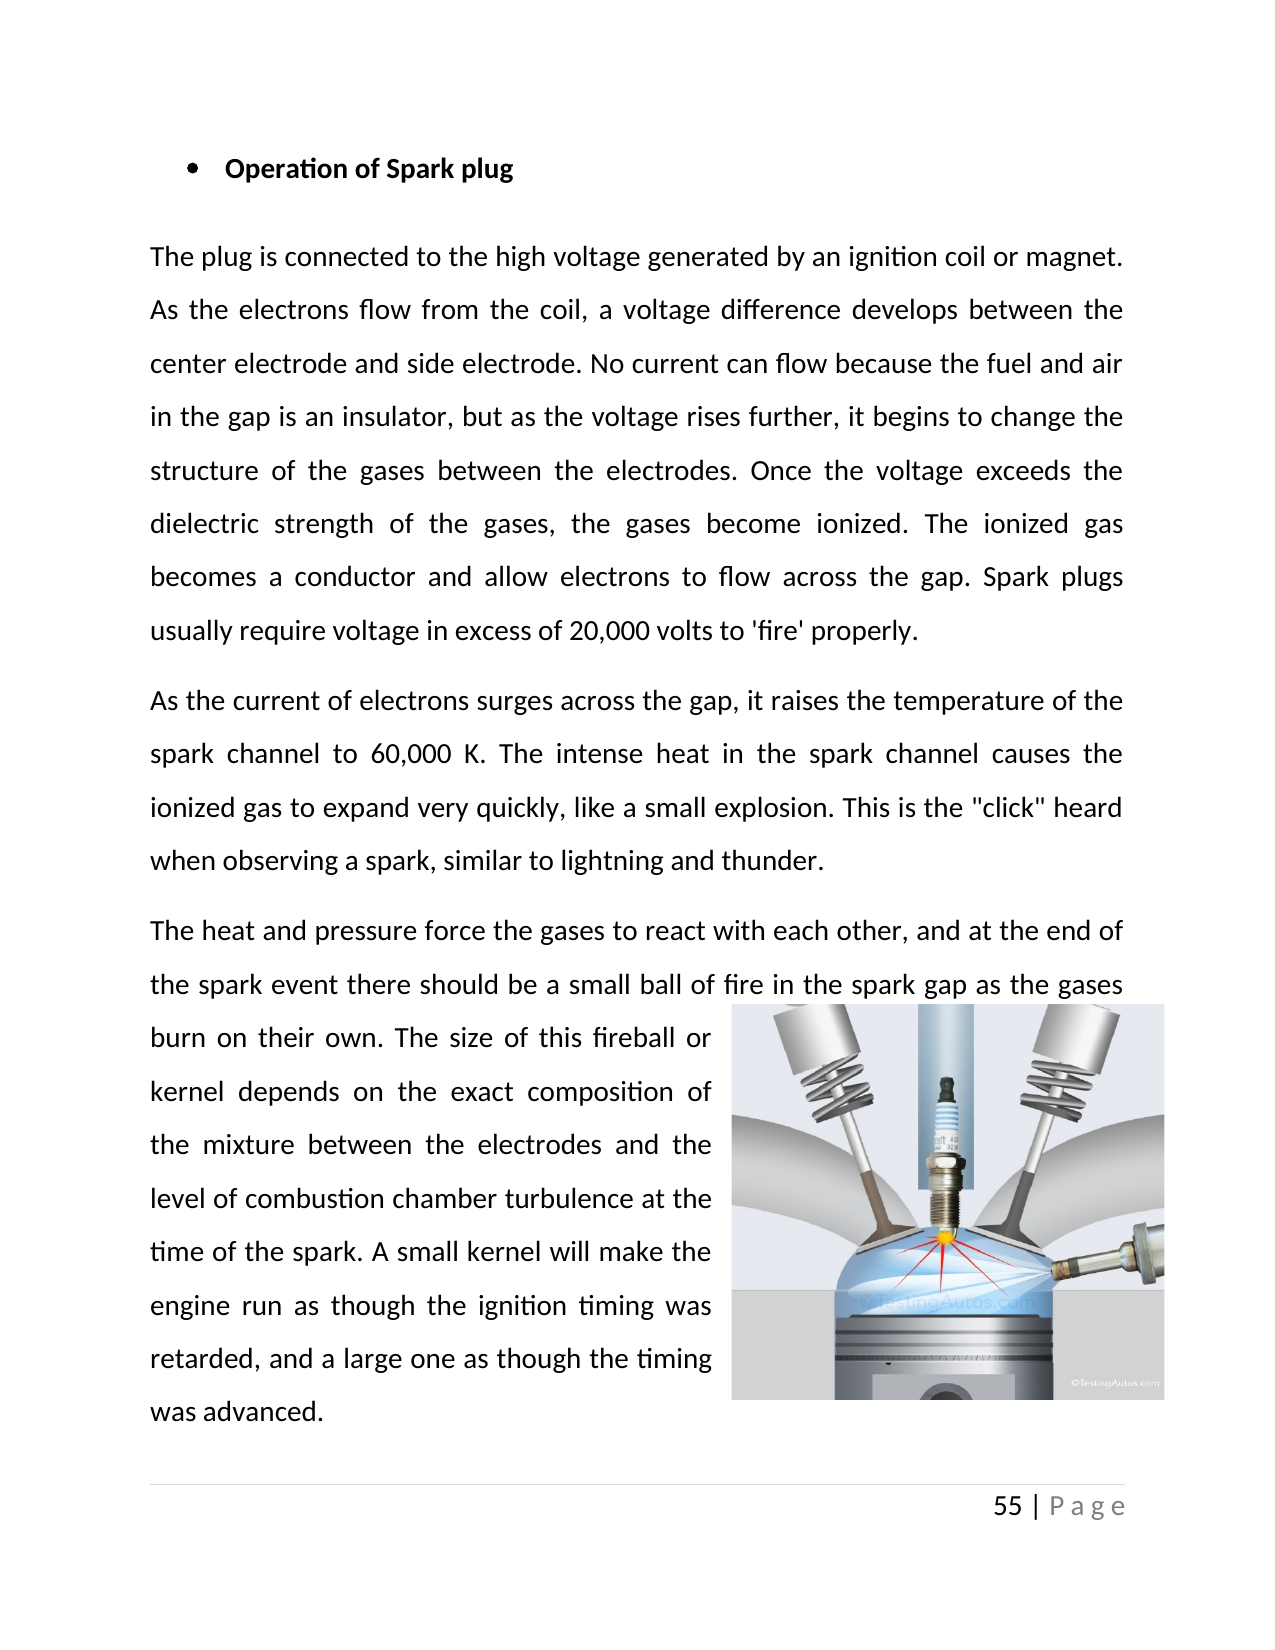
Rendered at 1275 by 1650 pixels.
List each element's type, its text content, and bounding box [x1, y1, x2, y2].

subtitle 3.2.3 Fuel pump [150, 1108, 1125, 1144]
text As the current of electrons surges across the gap, it raises the temperature of the spark channel to 60,000 K. The intense heat in the spark channel causes the ionized gas to expand very quickly, like a small explosion. This is the "click" heard when observing a spark, similar to lightning and thunder. [150, 327, 1125, 523]
picture [730, 649, 1164, 1043]
list Purpose of Fuel Pump: [187, 1339, 1125, 1374]
text A fuel pump is an essential component of the fuel system on a car. Fuel pumps use in carbureted and injected engines. By the depending to where fuel pump are using, they divided on the different types of fuel pumps. [150, 1197, 1125, 1215]
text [150, 150, 1125, 292]
text A fuel pump is an essential component of the fuel system on a car. Fuel pumps use in carbureted and injected engines. By the depending to where fuel pump are using, they divided on the different types of fuel pumps. [150, 1251, 1125, 1304]
